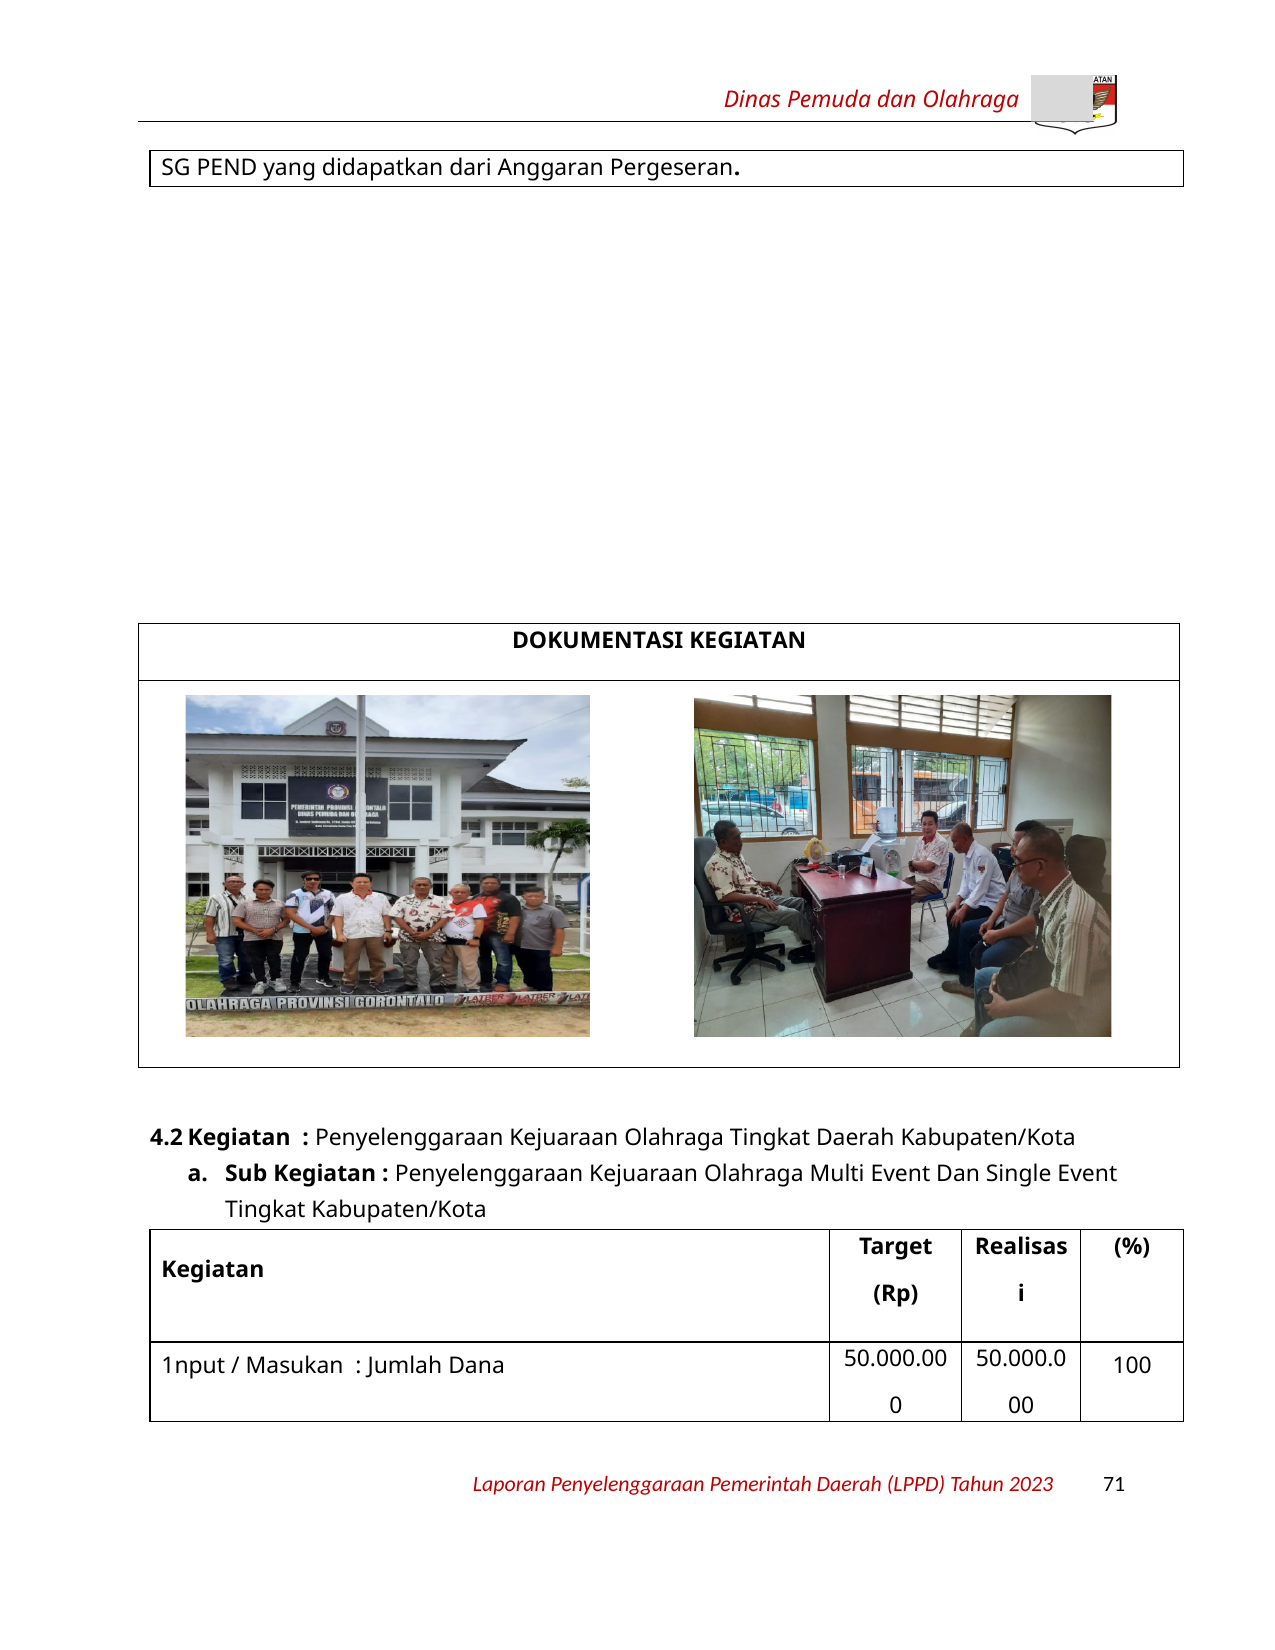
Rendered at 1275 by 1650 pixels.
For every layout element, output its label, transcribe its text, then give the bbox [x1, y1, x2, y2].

picture [694, 695, 1112, 1037]
list Sub Kegiatan : Penyelenggaraan Kejuaraan Olahraga Multi Event Dan Single Event Tingkat Kabupaten/Kota [187, 1157, 1125, 1224]
picture [1034, 75, 1117, 135]
table_header Kegiatan [151, 1230, 829, 1341]
picture [185, 695, 590, 1037]
table_cell 1nput / Masukan : Jumlah Dana [151, 1343, 829, 1421]
table_cell 50.000.000 [962, 1343, 1080, 1421]
table_header Realisasi [962, 1230, 1080, 1341]
table_header DOKUMENTASI KEGIATAN [139, 624, 1179, 680]
list Kegiatan : Penyelenggaraan Kejuaraan Olahraga Tingkat Daerah Kabupaten/Kota [150, 1121, 1125, 1152]
table_header (%) [1081, 1230, 1183, 1341]
table_cell 100 [1081, 1343, 1183, 1421]
table_cell [139, 681, 1179, 1067]
table_cell 50.000.000 [830, 1343, 961, 1421]
table_header Target (Rp) [830, 1230, 961, 1341]
